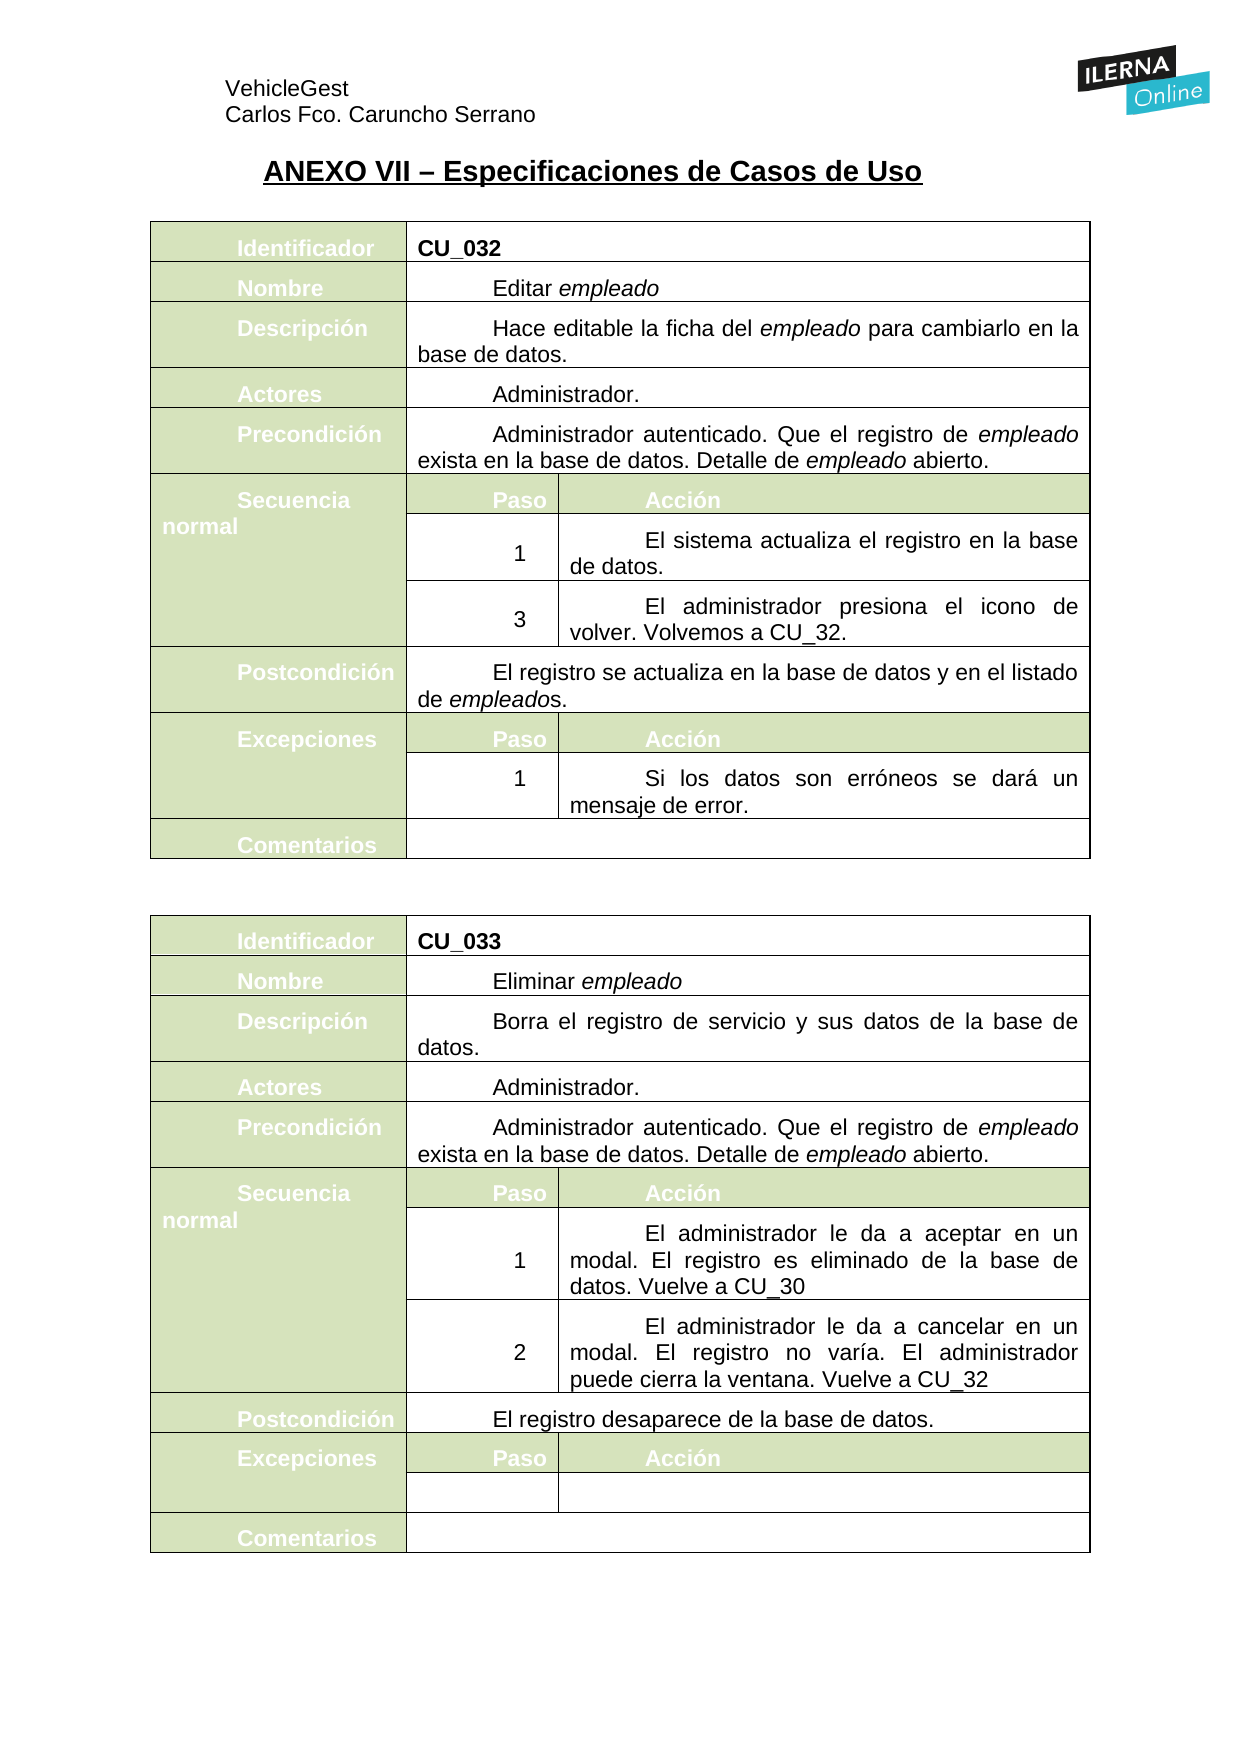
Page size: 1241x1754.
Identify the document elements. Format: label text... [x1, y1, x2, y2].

table_cell Administrador. [407, 1062, 1089, 1101]
table_cell Precondición [151, 408, 406, 473]
table_cell Postcondición [151, 1393, 406, 1432]
table_cell Actores [151, 368, 406, 407]
table_cell Administrador autenticado. Que el registro de empleado exista en la base de datos. Detalle de empleado abierto. [407, 1102, 1089, 1167]
table_header [407, 222, 1089, 261]
table_cell El administrador le da a cancelar en un modal. El registro no varía. El administrador puede cierra la ventana. Vuelve a CU_32 [559, 1300, 1089, 1392]
table_cell Paso [407, 1433, 558, 1472]
table_cell El registro desaparece de la base de datos. [407, 1393, 1089, 1432]
table_cell Si los datos son erróneos se dará un mensaje de error. [559, 753, 1089, 818]
table_cell Secuencia normal [151, 1168, 406, 1392]
table_cell Acción [559, 1433, 1089, 1472]
table_cell Excepciones [151, 1433, 406, 1512]
table_cell [407, 819, 1089, 858]
table_header [407, 916, 1089, 954]
table_cell El administrador presiona el icono de volver. Volvemos a CU_32. [559, 581, 1089, 646]
table_cell Nombre [151, 262, 406, 301]
table_cell Paso [407, 1168, 558, 1207]
table_cell Acción [559, 1168, 1089, 1207]
table_cell Postcondición [151, 647, 406, 712]
table_cell Acción [559, 713, 1089, 752]
table_header Identificador [151, 916, 406, 954]
table_cell Paso [407, 474, 558, 513]
table_cell Paso [407, 713, 558, 752]
table_cell Comentarios [151, 1513, 406, 1552]
table_cell El sistema actualiza el registro en la base de datos. [559, 514, 1089, 579]
table_cell Hace editable la ficha del empleado para cambiarlo en la base de datos. [407, 302, 1089, 367]
table_cell Eliminar empleado [407, 956, 1089, 994]
table_cell El registro se actualiza en la base de datos y en el listado de empleados. [407, 647, 1089, 712]
table_cell [559, 1473, 1089, 1512]
table_cell Precondición [151, 1102, 406, 1167]
table_cell Actores [151, 1062, 406, 1101]
table_cell Borra el registro de servicio y sus datos de la base de datos. [407, 996, 1089, 1061]
table_cell [407, 1513, 1089, 1552]
table_cell Administrador autenticado. Que el registro de empleado exista en la base de datos. Detalle de empleado abierto. [407, 408, 1089, 473]
table_cell 2 [407, 1300, 558, 1392]
table_cell Nombre [151, 956, 406, 994]
table_cell Excepciones [151, 713, 406, 818]
table_cell Administrador. [407, 368, 1089, 407]
table_cell Descripción [151, 302, 406, 367]
table_cell Descripción [151, 996, 406, 1061]
table_cell 1 [407, 514, 558, 579]
table_cell [407, 1473, 558, 1512]
table_cell Secuencia normal [151, 474, 406, 646]
picture [1077, 45, 1210, 115]
table_cell Comentarios [151, 819, 406, 858]
table_header Identificador [151, 222, 406, 261]
table_cell 3 [407, 581, 558, 646]
table_cell El administrador le da a aceptar en un modal. El registro es eliminado de la base de datos. Vuelve a CU_30 [559, 1208, 1089, 1299]
table_cell 1 [407, 753, 558, 818]
table_cell 1 [407, 1208, 558, 1299]
table_cell Editar empleado [407, 262, 1089, 301]
table_cell Acción [559, 474, 1089, 513]
